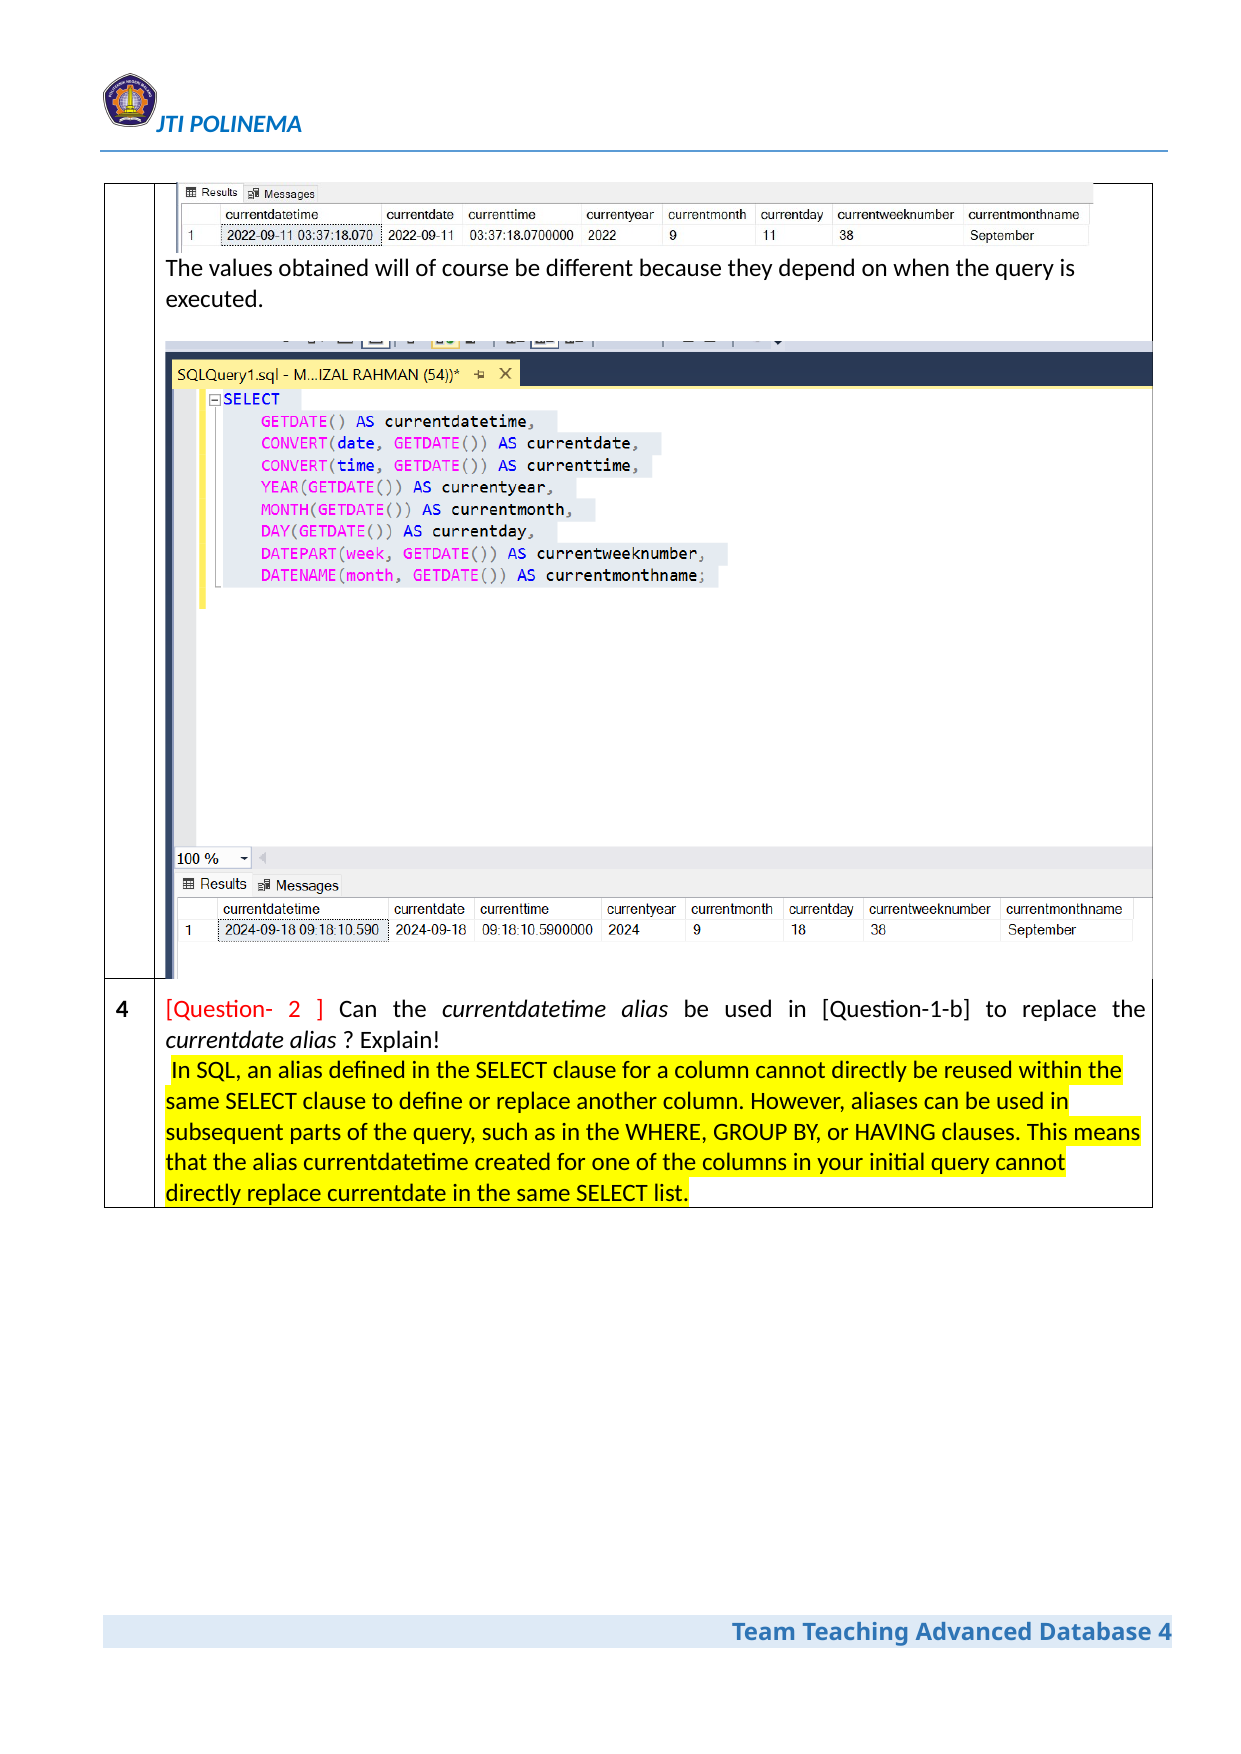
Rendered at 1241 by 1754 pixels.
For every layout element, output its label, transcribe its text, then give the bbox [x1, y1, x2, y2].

table_cell 4 [105, 979, 154, 1207]
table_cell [155, 184, 1152, 978]
picture [176, 182, 1094, 253]
picture [165, 341, 1153, 979]
picture [103, 73, 157, 127]
table_cell [Question- 2 ] Can the currentdatetime alias be used in [Question-1-b] to replace the currentdate alias ? Explain! In SQL, an alias defined in the SELECT clause for a column cannot directly be reused within the same SELECT clause to define or replace another column. However, aliases can be used in subsequent parts of the query, such as in the WHERE, GROUP BY, or HAVING clauses. This means that the alias currentdatetime created for one of the columns in your initial query cannot directly replace currentdate in the same SELECT list. [155, 979, 1152, 1207]
table_cell 3 [105, 184, 154, 978]
